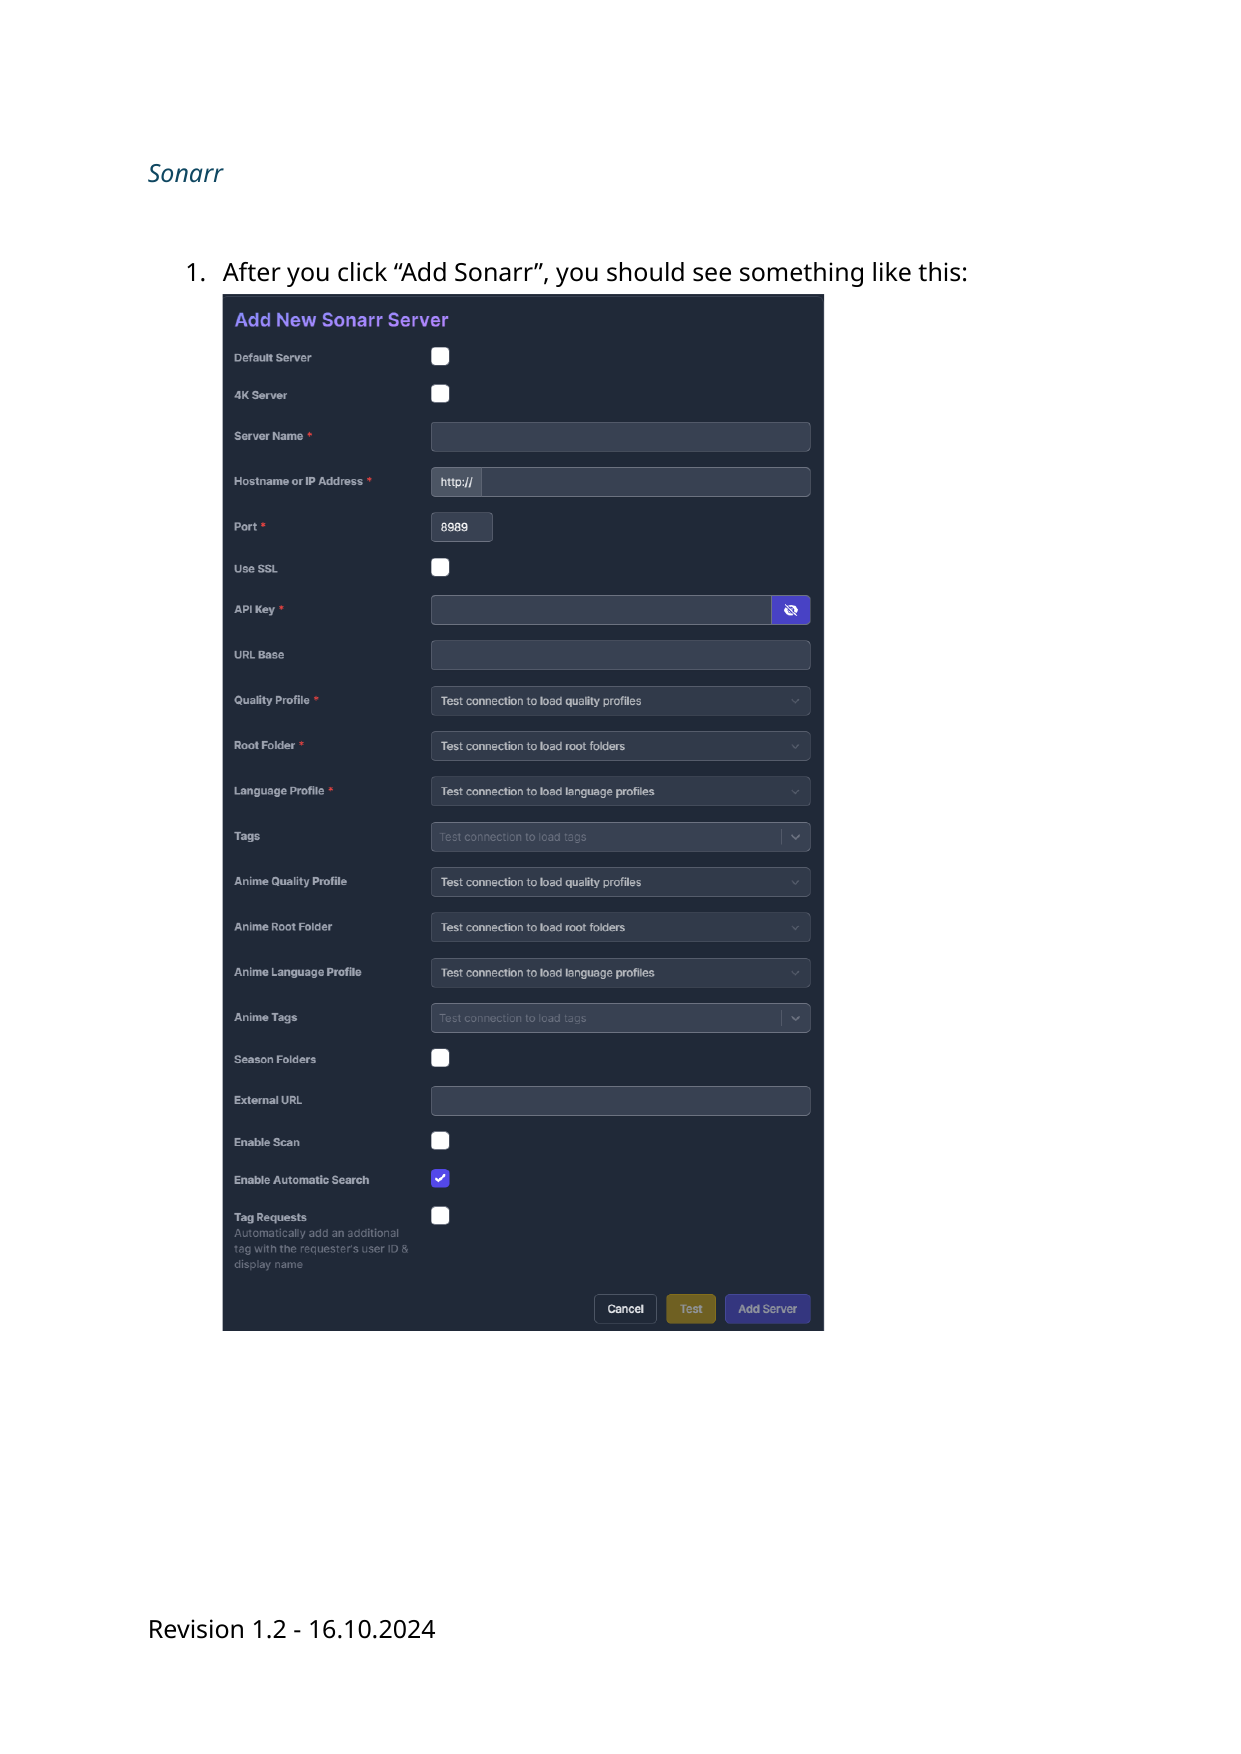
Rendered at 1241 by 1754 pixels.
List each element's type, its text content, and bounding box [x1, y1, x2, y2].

list After you click “Add Sonarr”, you should see something like this: [185, 255, 1093, 289]
picture [222, 294, 825, 1331]
subtitle Sonarr [148, 156, 1093, 190]
